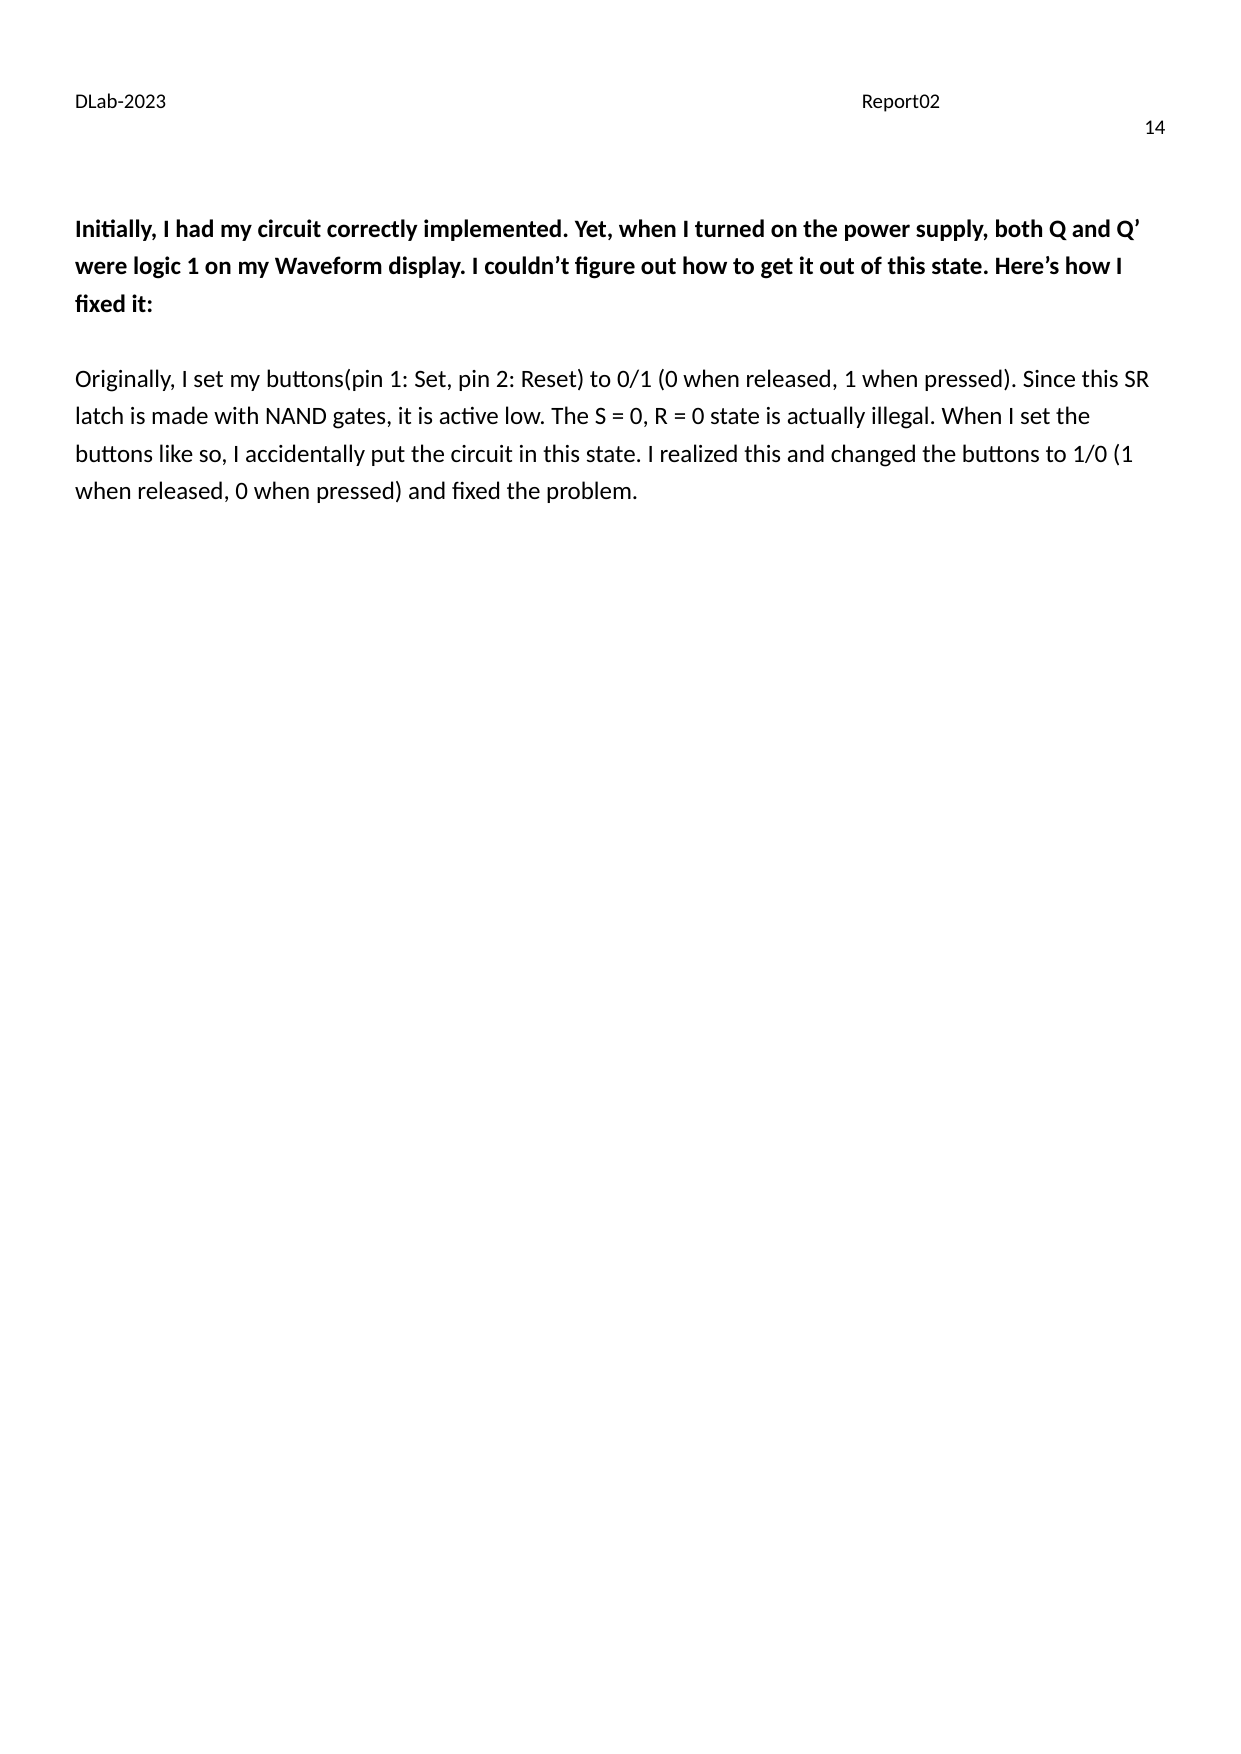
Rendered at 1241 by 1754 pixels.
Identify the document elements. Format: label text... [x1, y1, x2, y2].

text Initially, I had my circuit correctly implemented. Yet, when I turned on the power supply, both Q and Q’ were logic 1 on my Waveform display. I couldn’t figure out how to get it out of this state. Here’s how I fixed it: [75, 209, 1165, 322]
text Originally, I set my buttons(pin 1: Set, pin 2: Reset) to 0/1 (0 when released, 1 when pressed). Since this SR latch is made with NAND gates, it is active low. The S = 0, R = 0 state is actually illegal. When I set the buttons like so, I accidentally put the circuit in this state. I realized this and changed the buttons to 1/0 (1 when released, 0 when pressed) and fixed the problem. [75, 359, 1165, 509]
